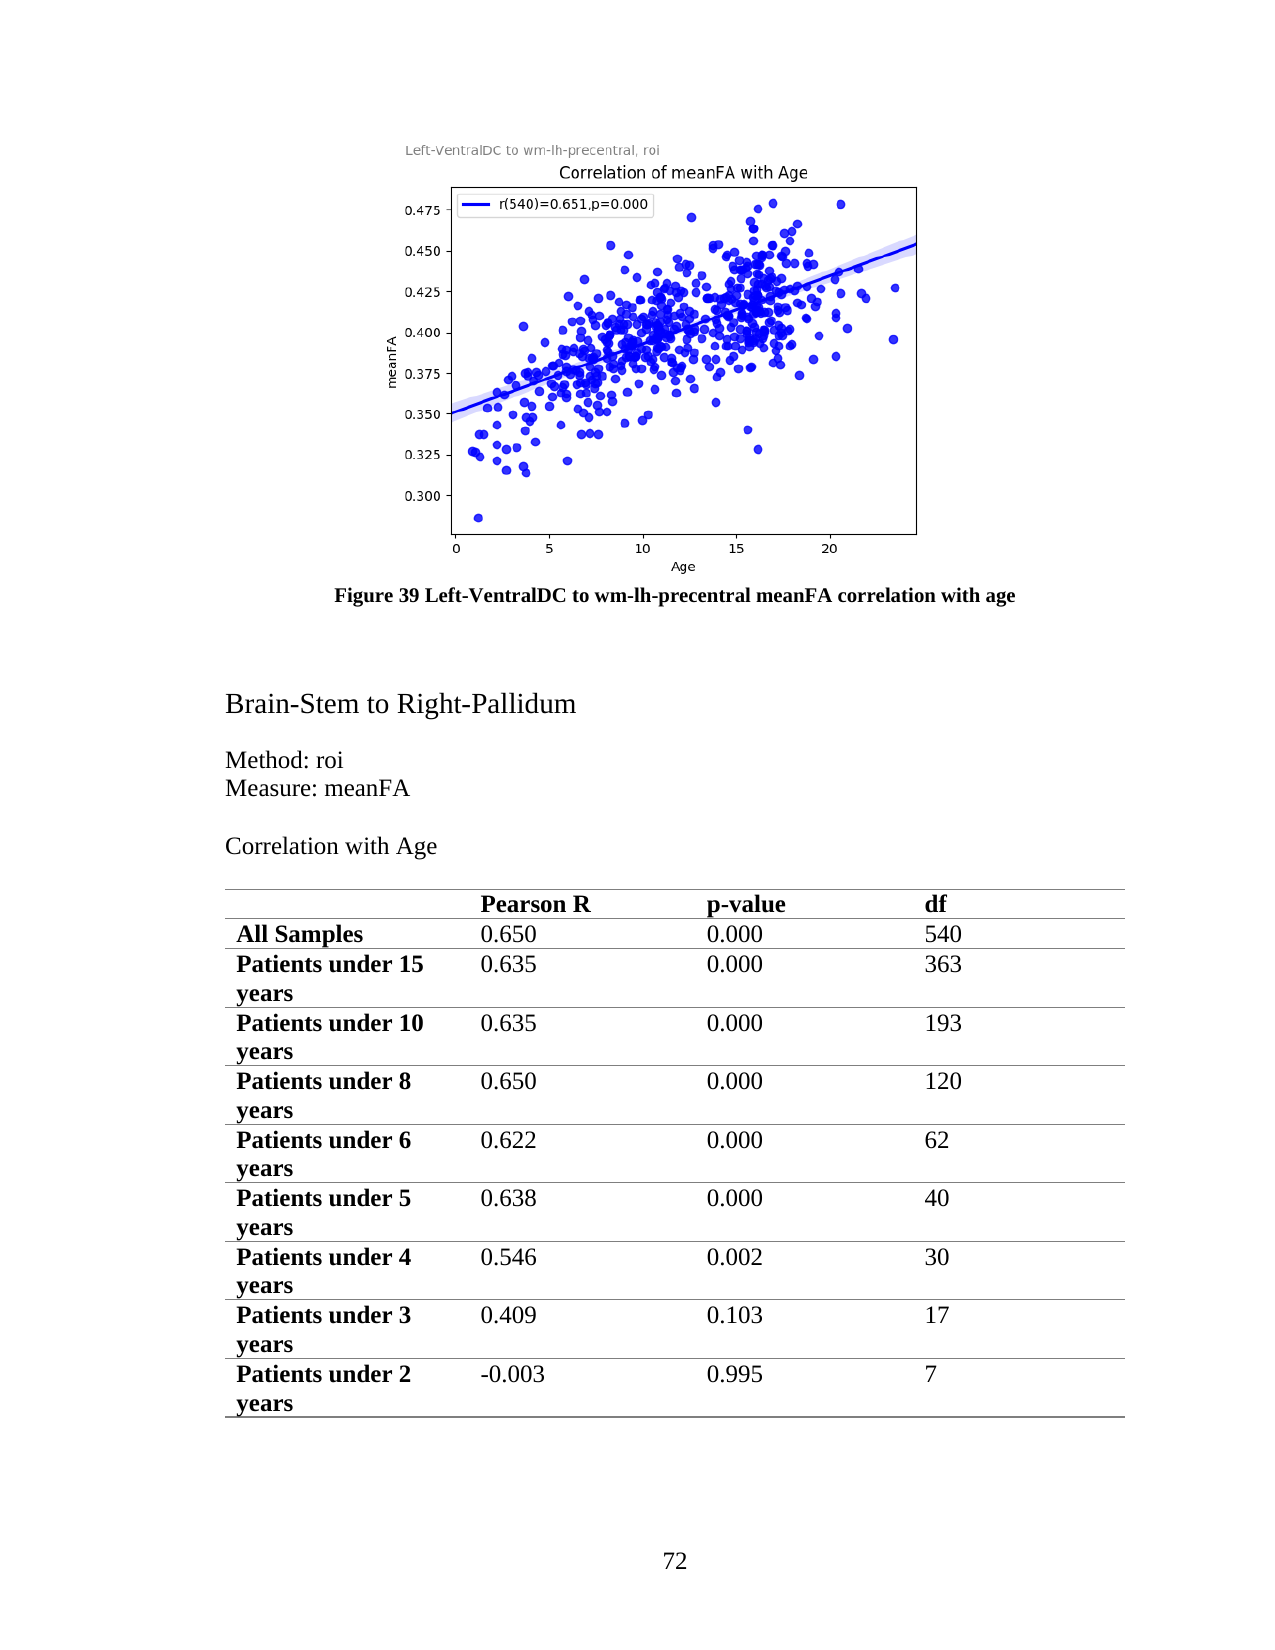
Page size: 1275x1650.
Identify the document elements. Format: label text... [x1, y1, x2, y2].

text Method: roi [225, 745, 1125, 773]
picture [375, 132, 976, 583]
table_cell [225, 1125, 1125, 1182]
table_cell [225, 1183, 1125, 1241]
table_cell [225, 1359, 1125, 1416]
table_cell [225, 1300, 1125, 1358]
text Correlation with Age [225, 831, 1125, 860]
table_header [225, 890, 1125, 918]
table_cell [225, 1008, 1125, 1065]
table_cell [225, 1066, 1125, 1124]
text Measure: meanFA [225, 773, 1125, 802]
text Figure Left-VentralDC to wm-lh-precentral meanFA correlation with age [225, 583, 1125, 607]
subtitle Brain-Stem to Right-Pallidum [225, 686, 1125, 720]
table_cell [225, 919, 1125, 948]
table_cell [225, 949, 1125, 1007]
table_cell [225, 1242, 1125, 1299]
